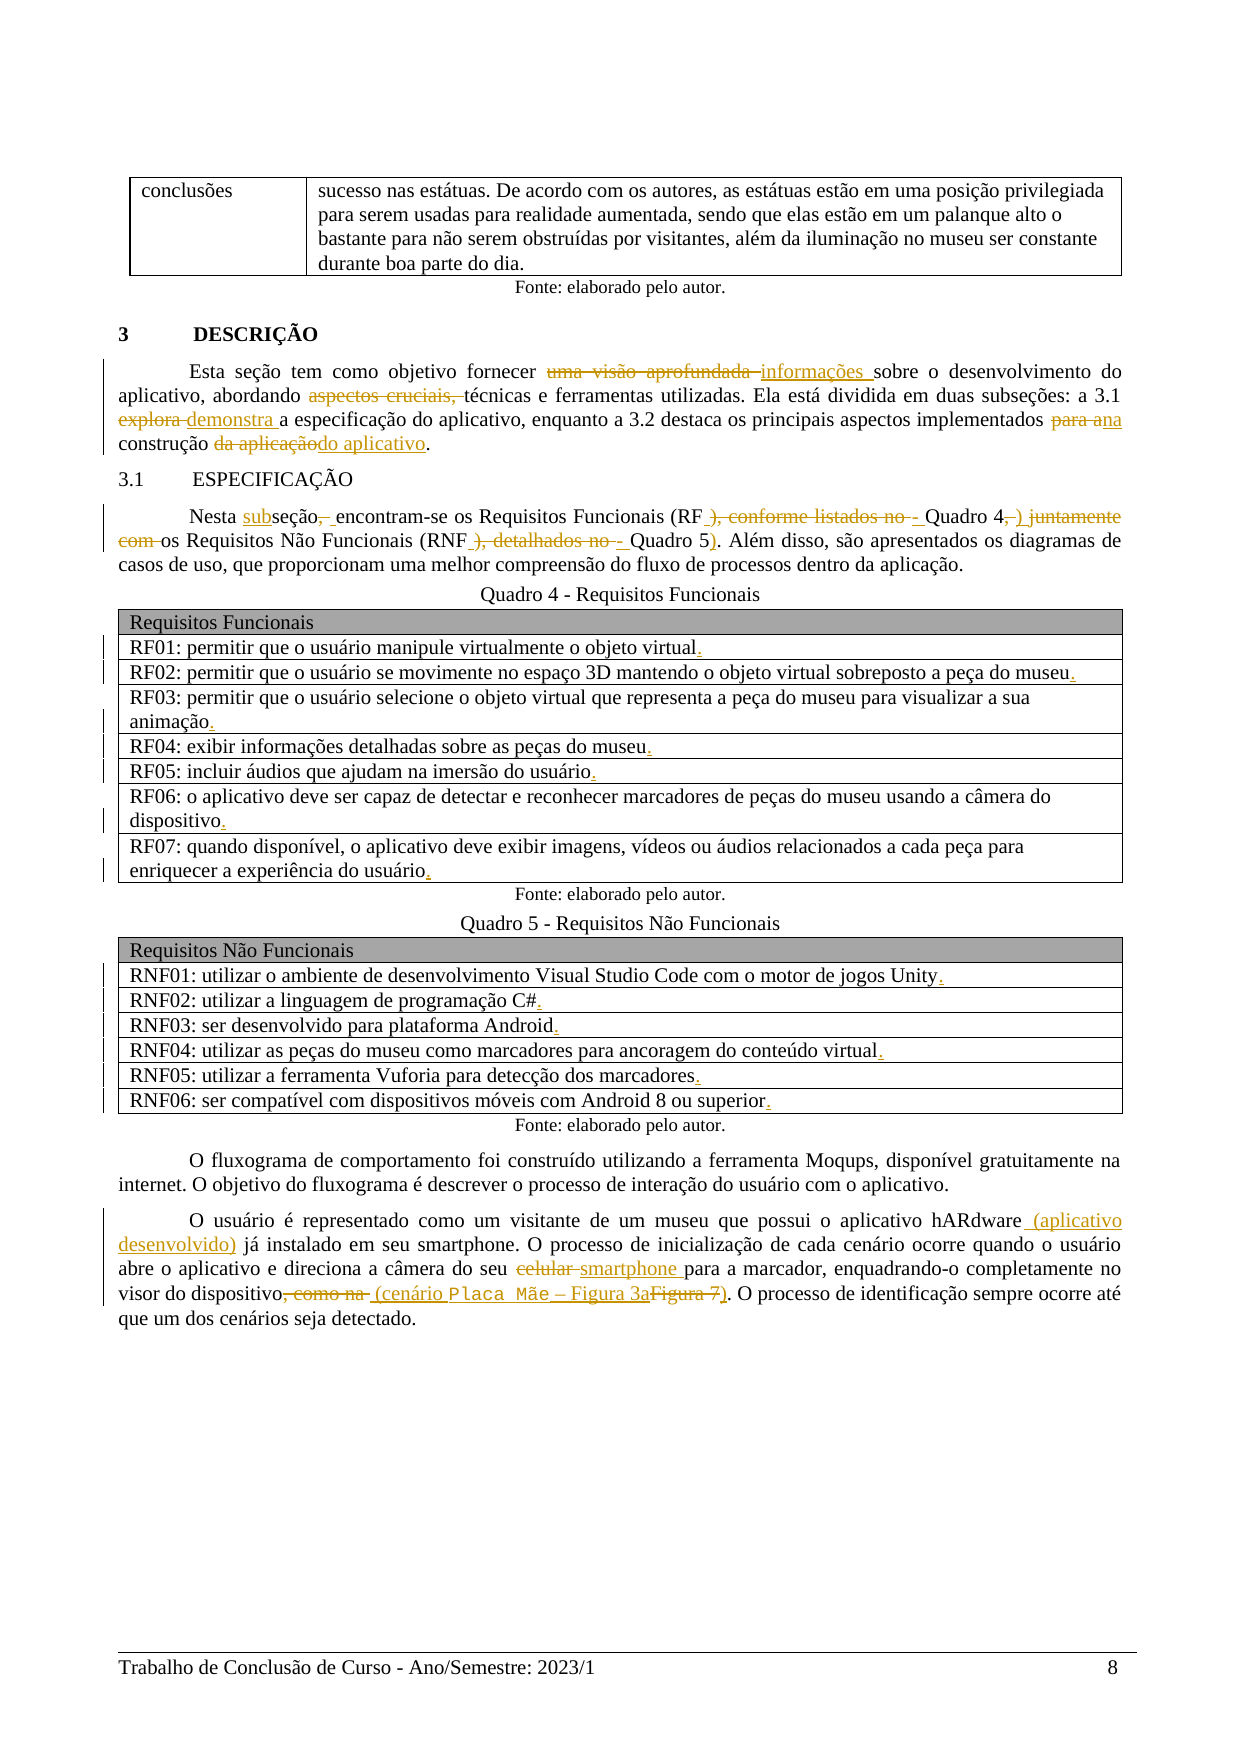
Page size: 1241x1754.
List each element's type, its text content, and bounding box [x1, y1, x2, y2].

table_cell RNF06: ser compatível com dispositivos móveis com Android 8 ou superior [119, 1089, 1122, 1112]
table_header Requisitos Não Funcionais [119, 938, 1122, 962]
table_cell RF03: permitir que o usuário selecione o objeto virtual que representa a peça do museu para visualizar a sua animação [119, 685, 1122, 733]
text O fluxograma de comportamento foi construído utilizando a ferramenta Moqups, disponível gratuitamente na internet. O objetivo do fluxograma é descrever o processo de interação do usuário com o aplicativo. [118, 1148, 1122, 1196]
table_cell RNF01: utilizar o ambiente de desenvolvimento Visual Studio Code com o motor de jogos Unity [119, 963, 1122, 987]
text Fonte: elaborado pelo autor. [118, 1114, 1122, 1135]
table_cell RNF05: utilizar a ferramenta Vuforia para detecção dos marcadores [119, 1063, 1122, 1087]
text Nesta seçãoencontram-se os Requisitos Funcionais (RFQuadro 4os Requisitos Não Funcionais (RNFQuadro 5. Além disso, são apresentados os diagramas de casos de uso, que proporcionam uma melhor compreensão do fluxo de processos dentro da aplicação. [118, 504, 1122, 576]
subtitle Especificação [118, 467, 1122, 491]
text Fonte: elaborado pelo autor. [118, 883, 1122, 904]
table_header Requisitos Funcionais [119, 610, 1122, 634]
text Fonte: elaborado pelo autor. [118, 276, 1122, 297]
text O usuário é representado como um visitante de um museu que possui o aplicativo hARdware já instalado em seu smartphone. O processo de inicialização de cada cenário ocorre quando o usuário abre o aplicativo e direciona a câmera do seu para a marcador, enquadrando-o completamente no visor do dispositivo. O processo de identificação sempre ocorre até que um dos cenários seja detectado. [118, 1208, 1122, 1329]
table_cell RF07: quando disponível, o aplicativo deve exibir imagens, vídeos ou áudios relacionados a cada peça para enriquecer a experiência do usuário [119, 834, 1122, 882]
table_cell RNF04: utilizar as peças do museu como marcadores para ancoragem do conteúdo virtual [119, 1038, 1122, 1062]
table_cell RNF03: ser desenvolvido para plataforma Android [119, 1013, 1122, 1037]
table_cell RNF02: utilizar a linguagem de programação C# [119, 988, 1122, 1012]
table_cell RF06: o aplicativo deve ser capaz de detectar e reconhecer marcadores de peças do museu usando a câmera do dispositivo [119, 784, 1122, 832]
table_cell RF04: exibir informações detalhadas sobre as peças do museu [119, 734, 1122, 758]
subtitle DESCRIÇÃO [118, 322, 1122, 346]
table_cell RF01: permitir que o usuário manipule virtualmente o objeto virtual [119, 635, 1122, 659]
text Esta seção tem como objetivo fornecer sobre o desenvolvimento do aplicativo, abordando técnicas e ferramentas utilizadas. Ela está dividida em duas subseções: a 3.1 a especificação do aplicativo, enquanto a 3.2 destaca os principais aspectos implementados construção . [118, 359, 1122, 455]
table_cell RF02: permitir que o usuário se movimente no espaço 3D mantendo o objeto virtual sobreposto a peça do museu [119, 660, 1122, 684]
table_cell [307, 178, 1121, 274]
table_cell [131, 178, 306, 274]
table_cell RF05: incluir áudios que ajudam na imersão do usuário [119, 759, 1122, 783]
